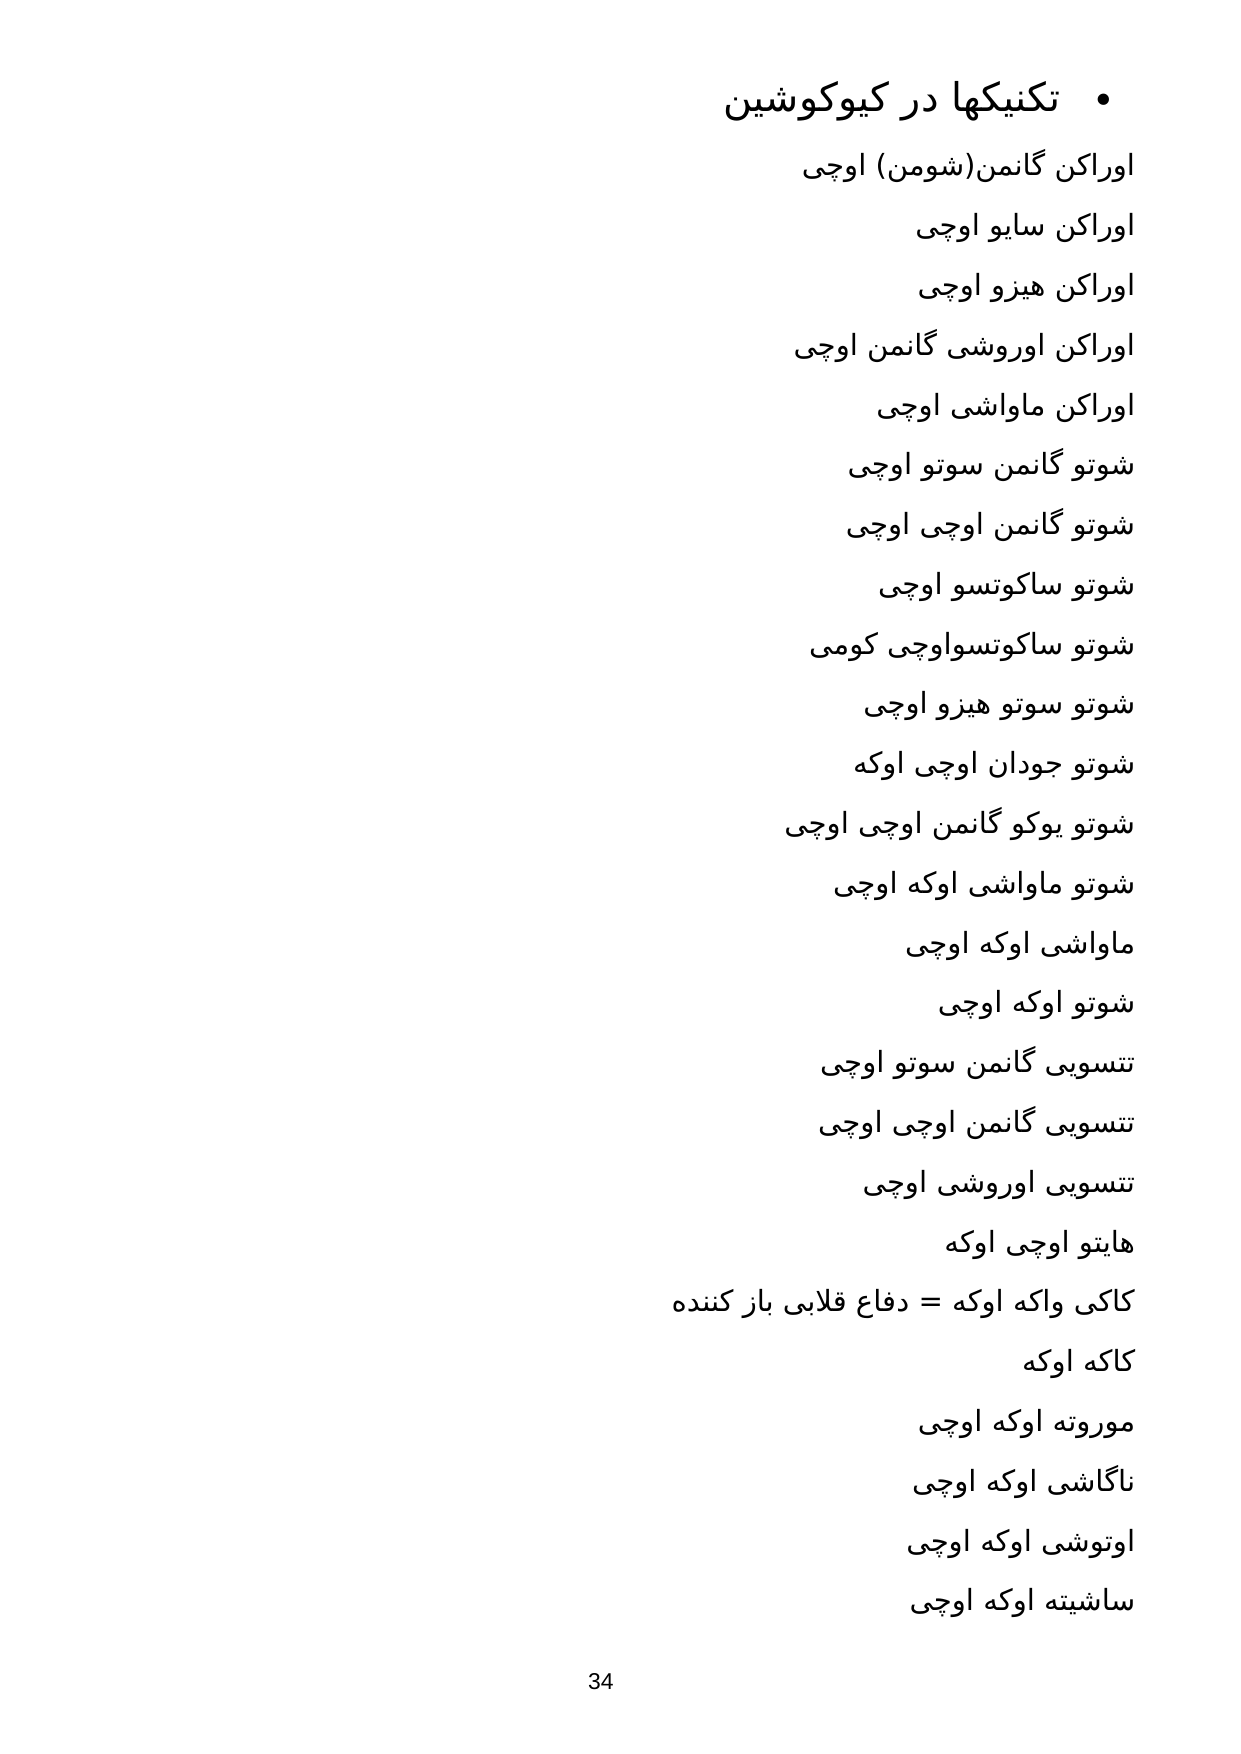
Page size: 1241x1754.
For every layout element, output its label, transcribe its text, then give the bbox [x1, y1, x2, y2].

text شوتو گانمن سوتو اوچی [66, 448, 1135, 482]
text تتسویی گانمن سوتو اوچی [66, 1046, 1135, 1079]
text اوراکن ماواشی اوچی [66, 388, 1135, 422]
text شوتو گانمن اوچی اوچی [66, 507, 1135, 541]
text کاکی واکه اوکه = دفاع قلابی باز کننده [66, 1285, 1135, 1319]
text شوتو یوکو گانمن اوچی اوچی [66, 806, 1135, 840]
text تتسویی اوروشی اوچی [66, 1165, 1135, 1199]
text شوتو ساکوتسو اوچی [66, 567, 1135, 601]
text شوتو سوتو هیزو اوچی [66, 687, 1135, 721]
list تکنیکها در کیوکوشین [66, 75, 1098, 121]
text شوتو ساکوتسواوچی کومی [66, 627, 1135, 661]
text شوتو اوکه اوچی [66, 986, 1135, 1020]
text شوتو ماواشی اوکه اوچی [66, 866, 1135, 900]
text ماواشی اوکه اوچی [66, 926, 1135, 960]
text کاکه اوکه [66, 1344, 1135, 1378]
text اوراکن سایو اوچی [66, 208, 1135, 242]
text اوراکن اوروشی گانمن اوچی [66, 328, 1135, 362]
text هایتو اوچی اوکه [66, 1225, 1135, 1259]
text ساشیته اوکه اوچی [66, 1584, 1135, 1618]
text ناگاشی اوکه اوچی [66, 1464, 1135, 1498]
text اوراکن هیزو اوچی [66, 268, 1135, 302]
text اوراکن گانمن(شومن) اوچی [66, 149, 1135, 183]
text اوتوشی اوکه اوچی [66, 1524, 1135, 1558]
text شوتو جودان اوچی اوکه [66, 747, 1135, 781]
text تتسویی گانمن اوچی اوچی [66, 1105, 1135, 1139]
text موروته اوکه اوچی [66, 1404, 1135, 1438]
